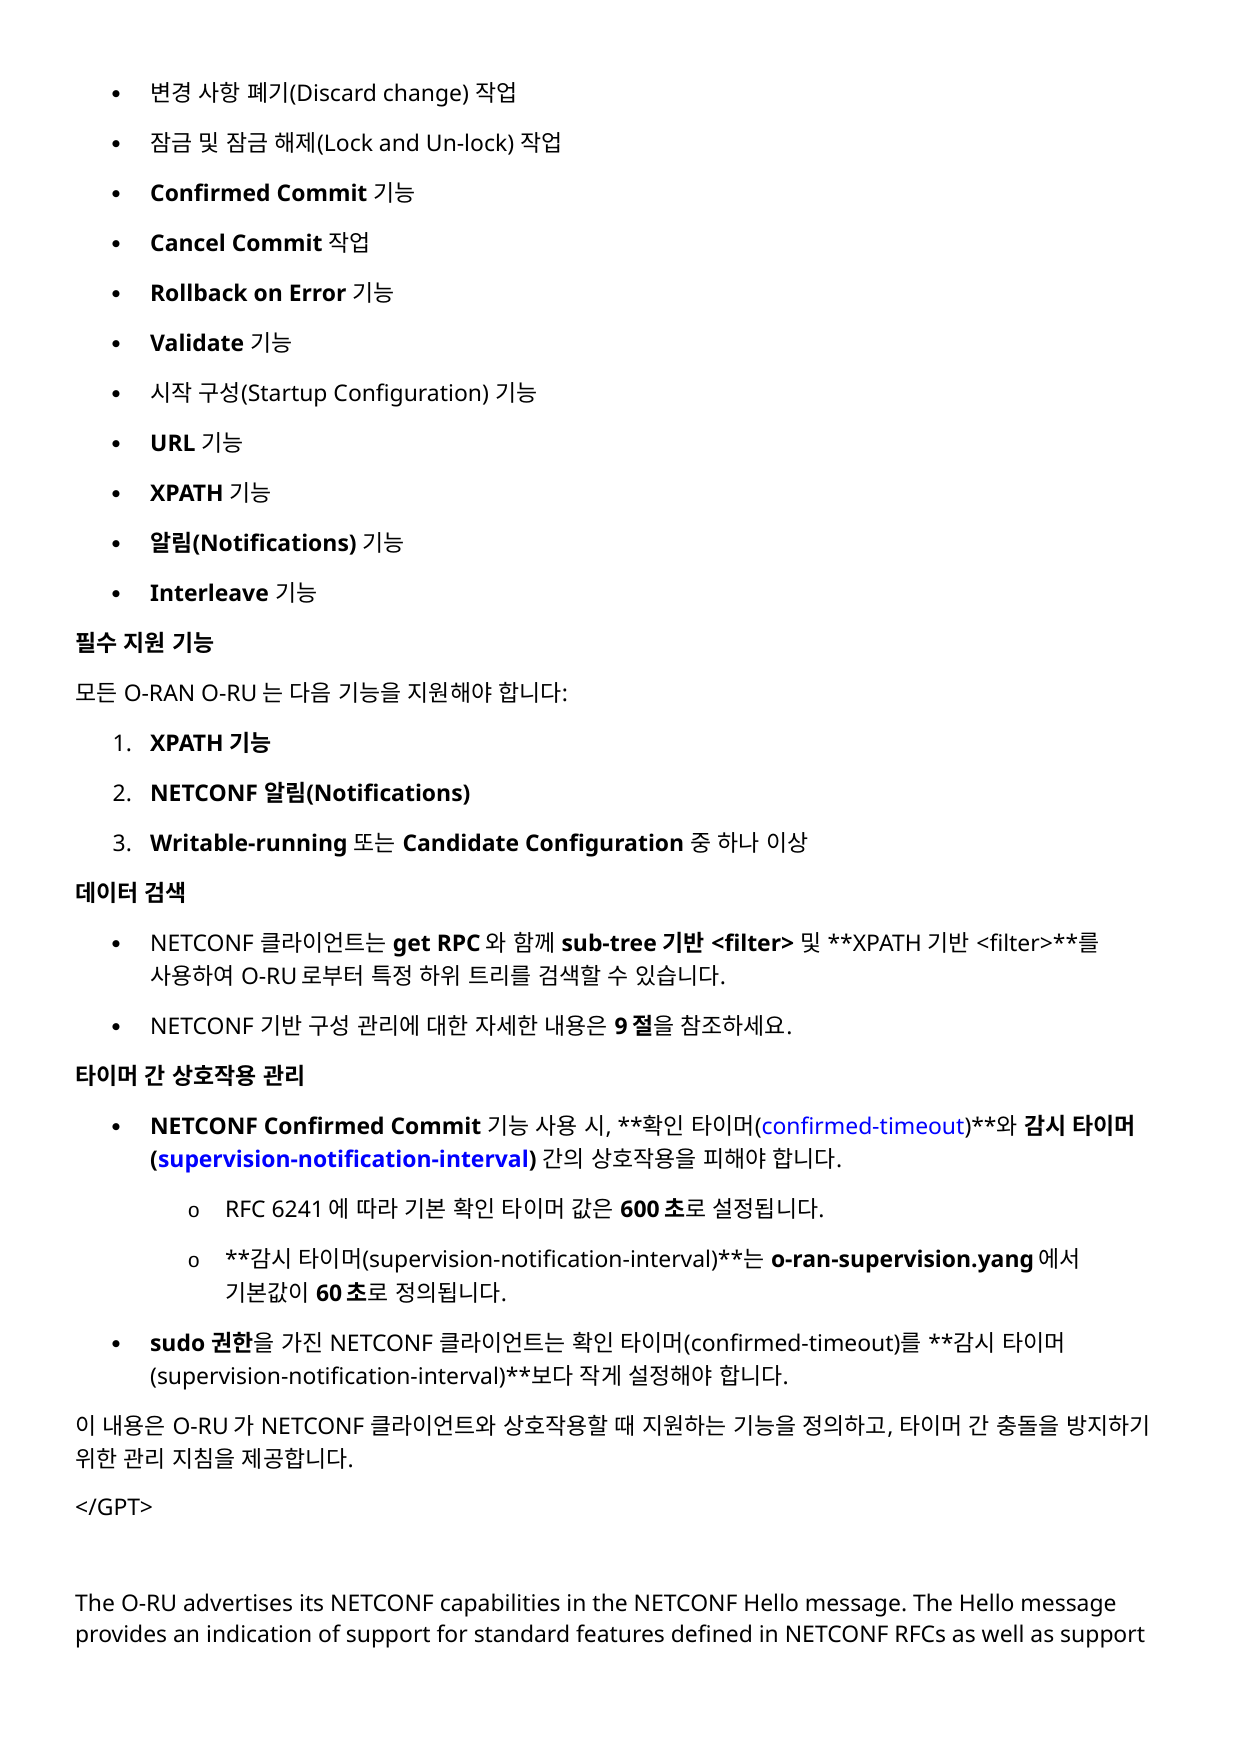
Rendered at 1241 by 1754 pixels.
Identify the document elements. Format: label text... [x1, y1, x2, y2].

list 잠금 및 잠금 해제(Lock and Un-lock) 작업 [112, 125, 1165, 158]
list Confirmed Commit 기능 [112, 175, 1165, 208]
text 필수 지원 기능 [75, 625, 1165, 658]
list 알림(Notifications) 기능 [112, 525, 1165, 558]
text </GPT> [75, 1491, 1165, 1523]
text 타이머 간 상호작용 관리 [75, 1058, 1165, 1091]
list Interleave 기능 [112, 575, 1165, 608]
text 모든 O-RAN O-RU는 다음 기능을 지원해야 합니다: [75, 675, 1165, 708]
list XPATH 기능 [112, 725, 1165, 758]
list Cancel Commit 작업 [112, 225, 1165, 258]
list sudo 권한을 가진 NETCONF 클라이언트는 확인 타이머(confirmed-timeout)를 **감시 타이머(supervision-notification-interval)**보다 작게 설정해야 합니다. [112, 1325, 1165, 1391]
list XPATH 기능 [112, 475, 1165, 508]
text 이 내용은 O-RU가 NETCONF 클라이언트와 상호작용할 때 지원하는 기능을 정의하고, 타이머 간 충돌을 방지하기 위한 관리 지침을 제공합니다. [75, 1408, 1165, 1475]
list Validate 기능 [112, 325, 1165, 358]
list **감시 타이머(supervision-notification-interval)**는 o-ran-supervision.yang에서 기본값이 60초로 정의됩니다. [187, 1241, 1165, 1308]
text 데이터 검색 [75, 875, 1165, 908]
list NETCONF 알림(Notifications) [112, 775, 1165, 808]
list 시작 구성(Startup Configuration) 기능 [112, 375, 1165, 408]
list NETCONF 클라이언트는 get RPC와 함께 sub-tree 기반 <filter> 및 **XPATH 기반 <filter>**를 사용하여 O-RU로부터 특정 하위 트리를 검색할 수 있습니다. [112, 925, 1165, 991]
list URL 기능 [112, 425, 1165, 458]
list NETCONF Confirmed Commit 기능 사용 시, **확인 타이머(confirmed-timeout)**와 감시 타이머(supervision-notification-interval) 간의 상호작용을 피해야 합니다. [112, 1108, 1165, 1175]
list RFC 6241에 따라 기본 확인 타이머 값은 600초로 설정됩니다. [187, 1191, 1165, 1225]
list Writable-running 또는 Candidate Configuration 중 하나 이상 [112, 825, 1165, 858]
list Rollback on Error 기능 [112, 275, 1165, 308]
list 변경 사항 폐기(Discard change) 작업 [112, 75, 1165, 108]
list NETCONF 기반 구성 관리에 대한 자세한 내용은 9절을 참조하세요. [112, 1008, 1165, 1041]
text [75, 1587, 1165, 1650]
